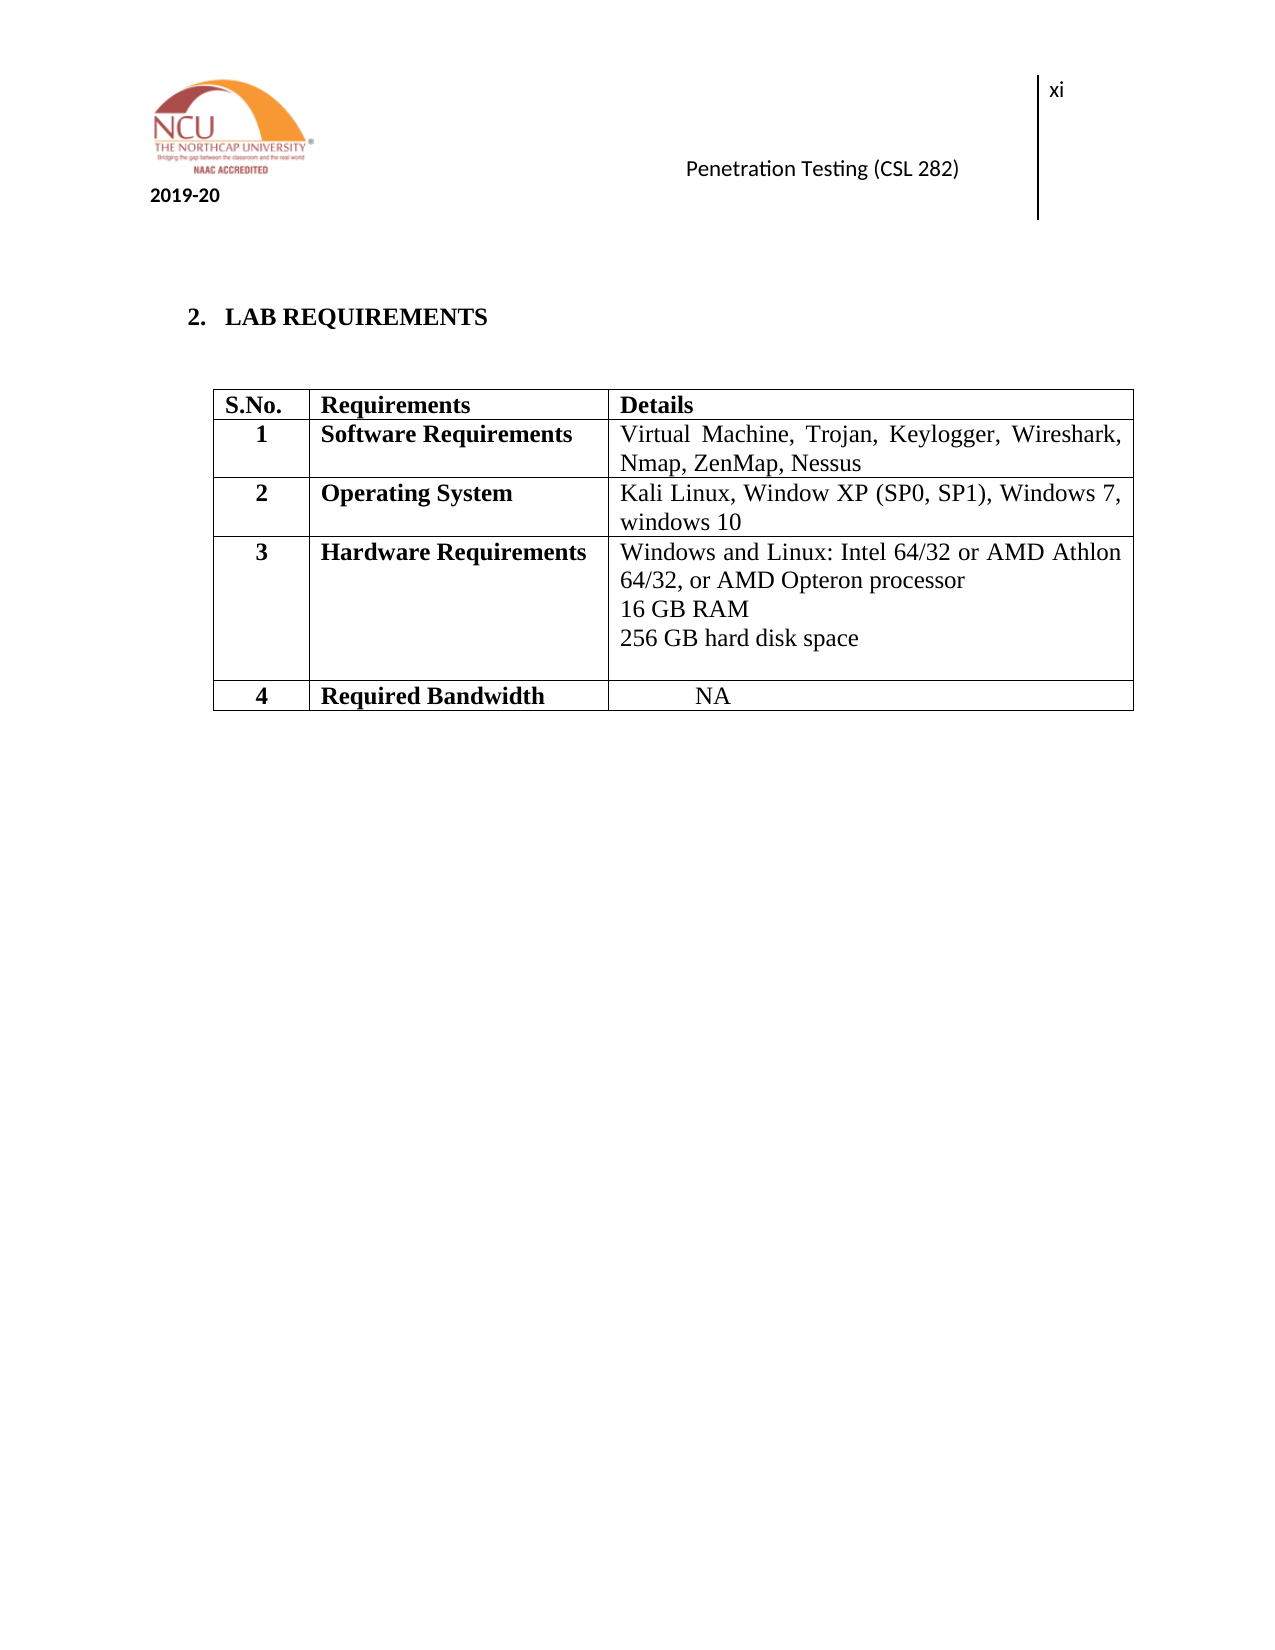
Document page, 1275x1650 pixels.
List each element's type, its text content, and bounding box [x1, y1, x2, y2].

table_cell Virtual Machine, Trojan, Keylogger, Wireshark, Nmap, ZenMap, Nessus [609, 420, 1133, 477]
table_cell 1 [214, 420, 309, 477]
picture [150, 75, 314, 177]
table_header Details [609, 390, 1133, 418]
table_cell Required Bandwidth [310, 681, 608, 710]
table_cell Windows and Linux: Intel 64/32 or AMD Athlon 64/32, or AMD Opteron processor 16 GB RAM 256 GB hard disk space [609, 537, 1133, 680]
table_header Requirements [310, 390, 608, 418]
table_cell Hardware Requirements [310, 537, 608, 680]
table_cell Software Requirements [310, 420, 608, 477]
table_cell 4 [214, 681, 309, 710]
table_cell Kali Linux, Window XP (SP0, SP1), Windows 7, windows 10 [609, 478, 1133, 536]
table_cell Operating System [310, 478, 608, 536]
table_cell 3 [214, 537, 309, 680]
table_header S.No. [214, 390, 309, 418]
table_cell NA [609, 681, 1133, 710]
list LAB REQUIREMENTS [187, 302, 1122, 331]
table_cell 2 [214, 478, 309, 536]
